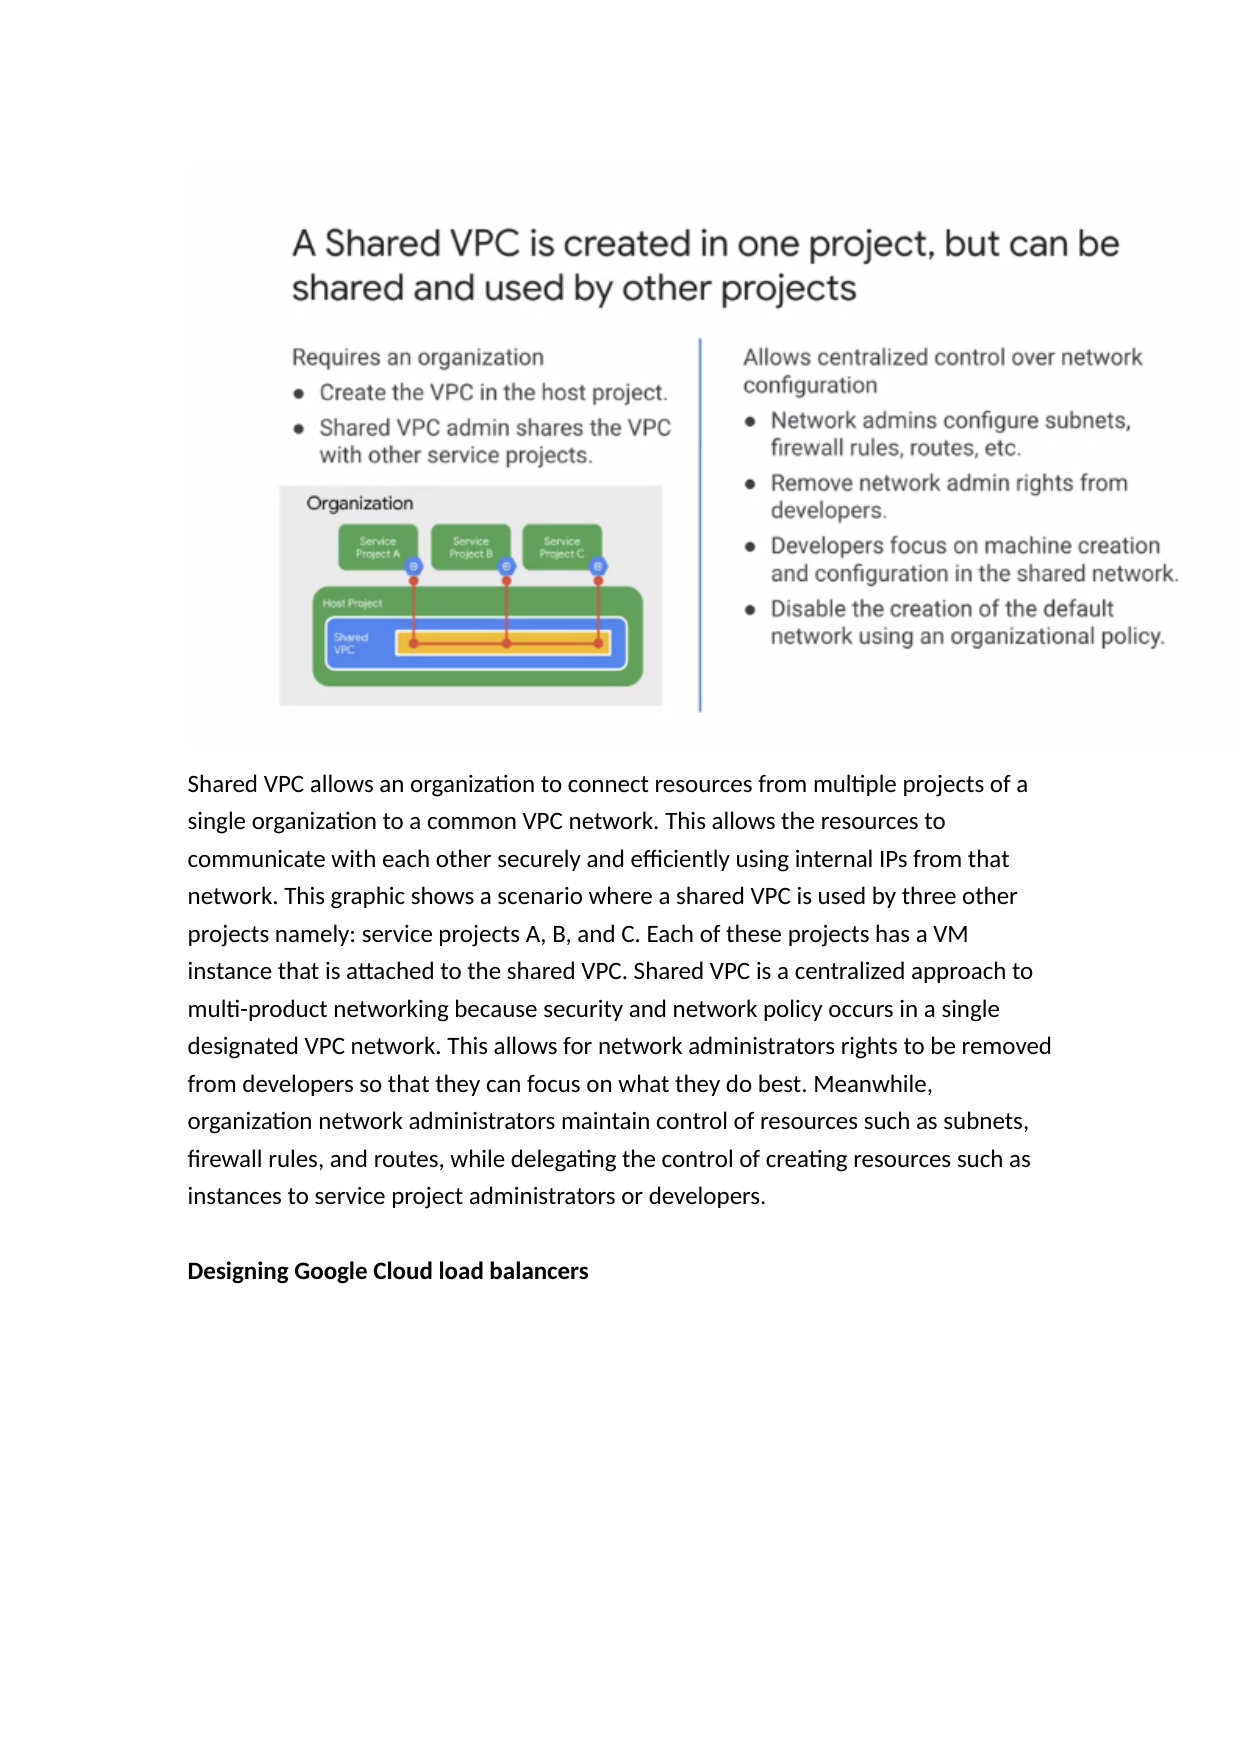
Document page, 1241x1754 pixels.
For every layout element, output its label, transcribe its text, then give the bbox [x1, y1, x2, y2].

picture [187, 164, 1241, 749]
text Designing Google Cloud load balancers [187, 1252, 1053, 1289]
text Shared VPC allows an organization to connect resources from multiple projects of a single organization to a common VPC network. This allows the resources to communicate with each other securely and efficiently using internal IPs from that network. This graphic shows a scenario where a shared VPC is used by three other projects namely: service projects A, B, and C. Each of these projects has a VM instance that is attached to the shared VPC. Shared VPC is a centralized approach to multi-product networking because security and network policy occurs in a single designated VPC network. This allows for network administrators rights to be removed from developers so that they can focus on what they do best. Meanwhile, organization network administrators maintain control of resources such as subnets, firewall rules, and routes, while delegating the control of creating resources such as instances to service project administrators or developers. [187, 764, 1053, 1214]
